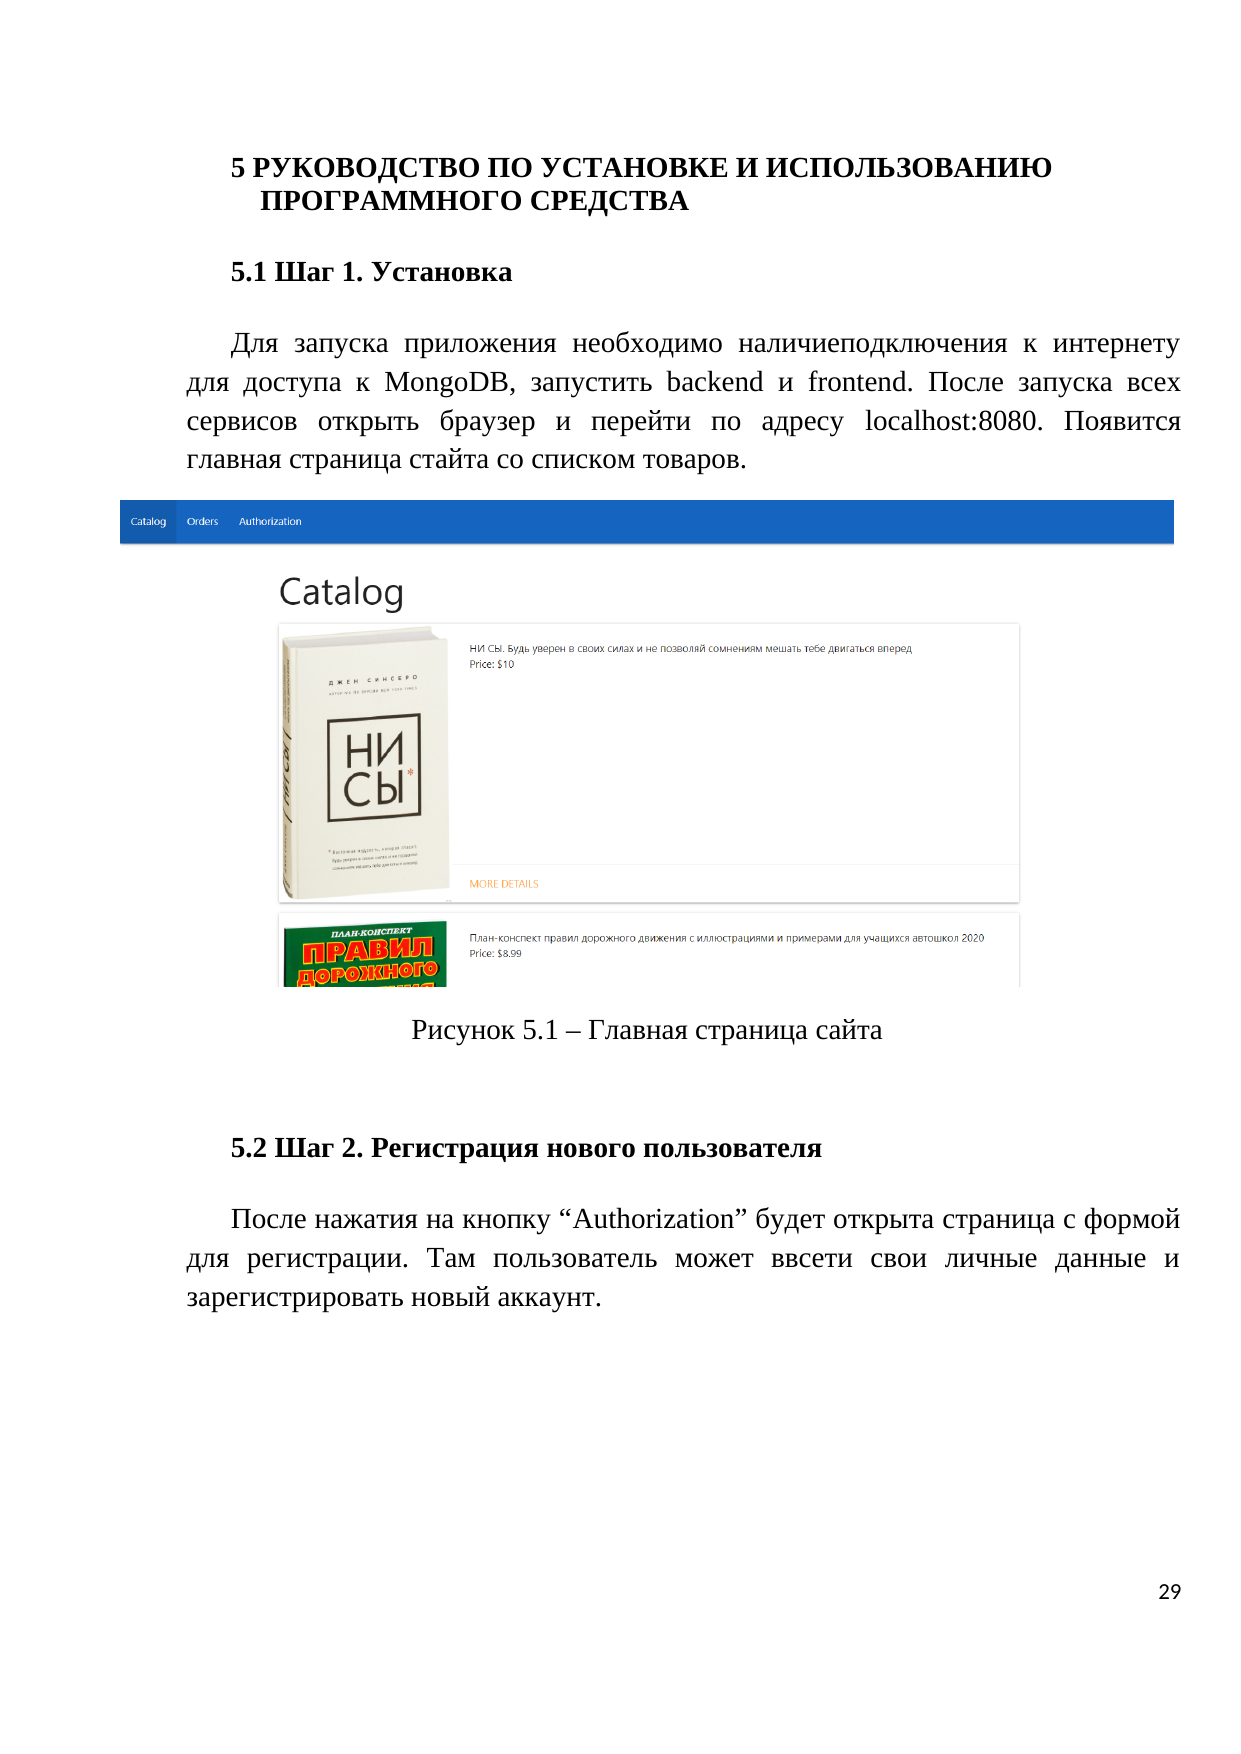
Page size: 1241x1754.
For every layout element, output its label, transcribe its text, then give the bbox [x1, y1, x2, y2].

text Рисунок 5.1 – Главная страница сайта [112, 1012, 1181, 1045]
subtitle 5.1 Шаг 1. Установка [231, 254, 1181, 288]
subtitle 5.2 Шаг 2. Регистрация нового пользователя [231, 1131, 1181, 1164]
text После нажатия на кнопку “Authorization” будет открыта страница с формой для регистрации. Там пользователь может ввсети свои личные данные и зарегистрировать новый аккаунт. [186, 1202, 1181, 1312]
picture [120, 500, 1174, 987]
subtitle 5 Руководство по установке и использованию программного средства [231, 150, 1181, 217]
text Для запуска приложения необходимо наличиеподключения к интернету для доступа к MongoDB, запустить backend и frontend. После запуска всех сервисов открыть браузер и перейти по адресу localhost:8080. Появится главная страница стайта со списком товаров. [186, 326, 1181, 475]
